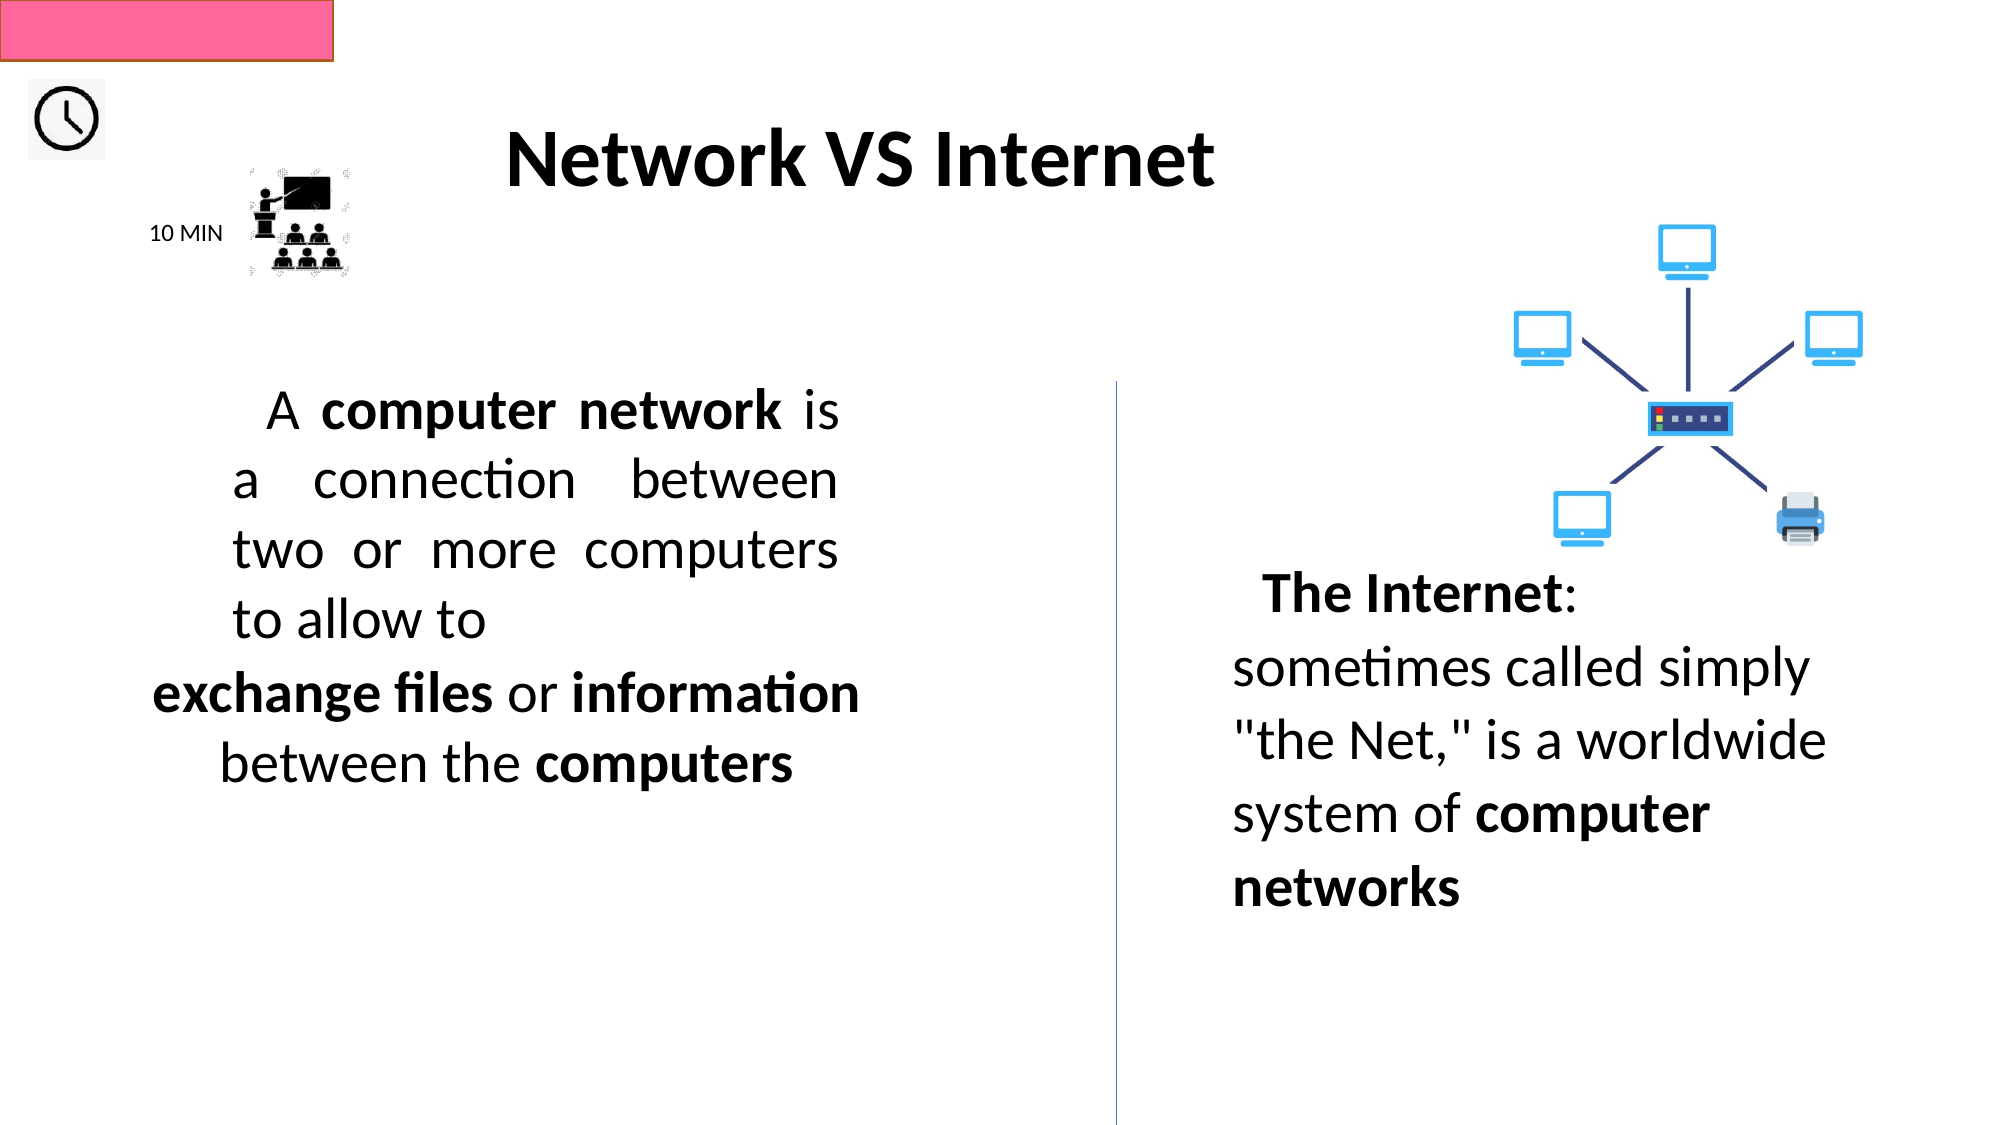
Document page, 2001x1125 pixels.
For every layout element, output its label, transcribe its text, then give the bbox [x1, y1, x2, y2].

text 10 MIN [148, 217, 249, 248]
text exchange files or information between the computers [150, 657, 863, 797]
picture [249, 168, 350, 277]
subtitle EXPLAIN Network VS Internet [99, 105, 1297, 207]
text A computer network is a connection between two or more computers to allow to [233, 374, 840, 653]
picture [28, 79, 105, 160]
picture [1504, 217, 1869, 554]
text The Internet: sometimes called simply "the Net," is a worldwide system of computer networks [1233, 556, 1850, 921]
